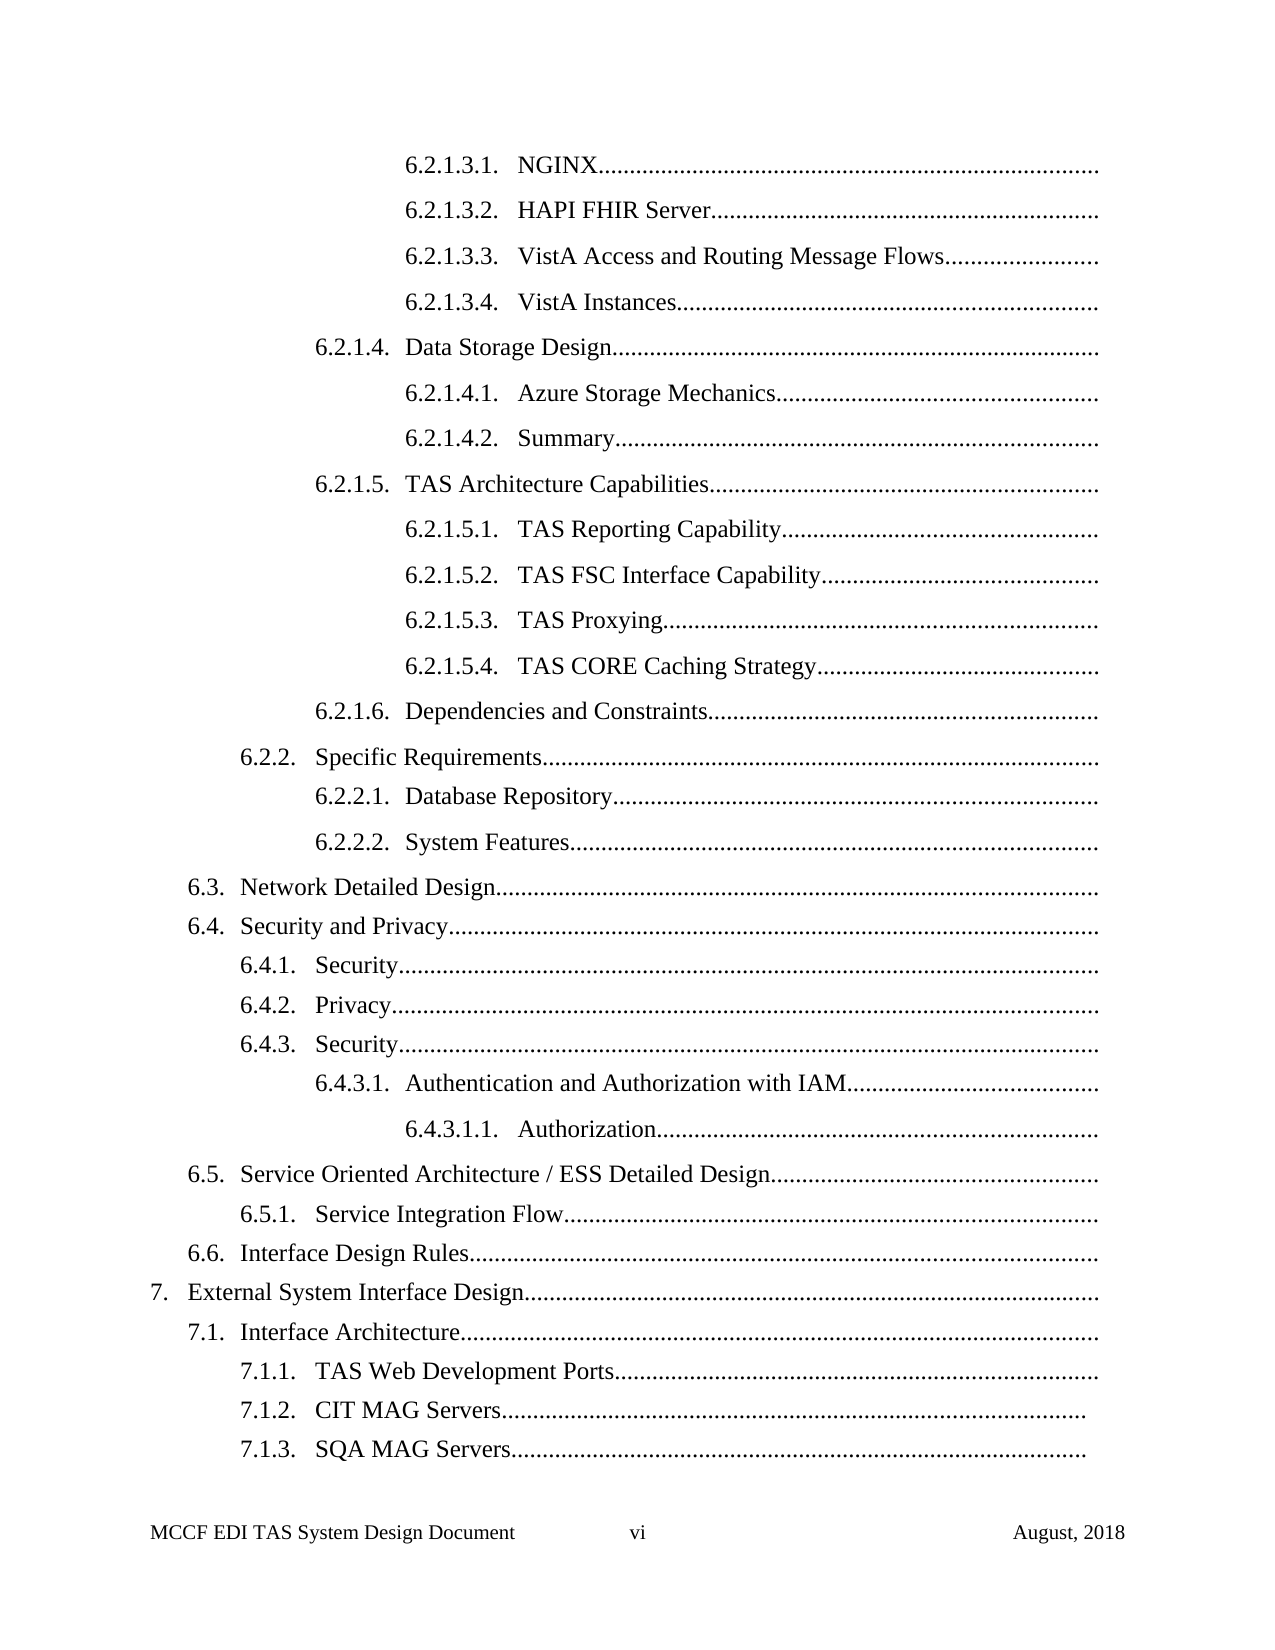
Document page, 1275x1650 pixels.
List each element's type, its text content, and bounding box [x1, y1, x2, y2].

text 6.4.3.1. Authentication and Authorization with IAM 94 [315, 1068, 1050, 1097]
text 6.4.1. Security 93 [240, 951, 1050, 979]
text 6.6. Interface Design Rules 97 [187, 1238, 1050, 1267]
text 7.1.1. TAS Web Development Ports 99 [240, 1356, 1050, 1384]
text 6.3. Network Detailed Design 92 [187, 872, 1050, 901]
text 7.1.3. SQA MAG Servers 104 [240, 1434, 1050, 1463]
text 6.5.1. Service Integration Flow 97 [240, 1199, 1050, 1227]
text 6.2.1.5.1. TAS Reporting Capability 79 [405, 514, 1050, 543]
text 6.4. Security and Privacy 93 [187, 911, 1050, 940]
text 6.2.2. Specific Requirements 91 [240, 742, 1050, 771]
text 6.2.1.3.4. VistA Instances 77 [405, 287, 1050, 315]
text 6.2.1.3.2. HAPI FHIR Server 76 [405, 196, 1050, 224]
text 6.2.1.3.1. NGINX 76 [405, 150, 1050, 179]
text 6.4.3. Security 94 [240, 1029, 1050, 1058]
text 6.2.1.5.3. TAS Proxying 84 [405, 605, 1050, 634]
text 6.4.3.1.1. Authorization 95 [405, 1114, 1050, 1143]
text 7.1. Interface Architecture 97 [187, 1317, 1050, 1345]
text 7. External System Interface Design 97 [150, 1277, 1050, 1306]
text 7.1.2. CIT MAG Servers 102 [240, 1395, 1050, 1424]
text 6.5. Service Oriented Architecture / ESS Detailed Design 96 [187, 1159, 1050, 1188]
text 6.2.1.5.4. TAS CORE Caching Strategy 86 [405, 651, 1050, 679]
text 6.2.1.4.1. Azure Storage Mechanics 77 [405, 378, 1050, 406]
text 6.2.1.5.2. TAS FSC Interface Capability 82 [405, 560, 1050, 588]
text 6.2.1.4. Data Storage Design 77 [315, 332, 1050, 361]
text 6.2.1.6. Dependencies and Constraints 91 [315, 696, 1050, 725]
text 6.2.2.1. Database Repository 91 [315, 781, 1050, 810]
text 6.2.1.5. TAS Architecture Capabilities 79 [315, 469, 1050, 497]
text 6.2.1.3.3. VistA Access and Routing Message Flows 76 [405, 241, 1050, 270]
text 6.2.2.2. System Features 91 [315, 827, 1050, 855]
text 6.4.2. Privacy 93 [240, 990, 1050, 1019]
text 6.2.1.4.2. Summary 79 [405, 423, 1050, 452]
